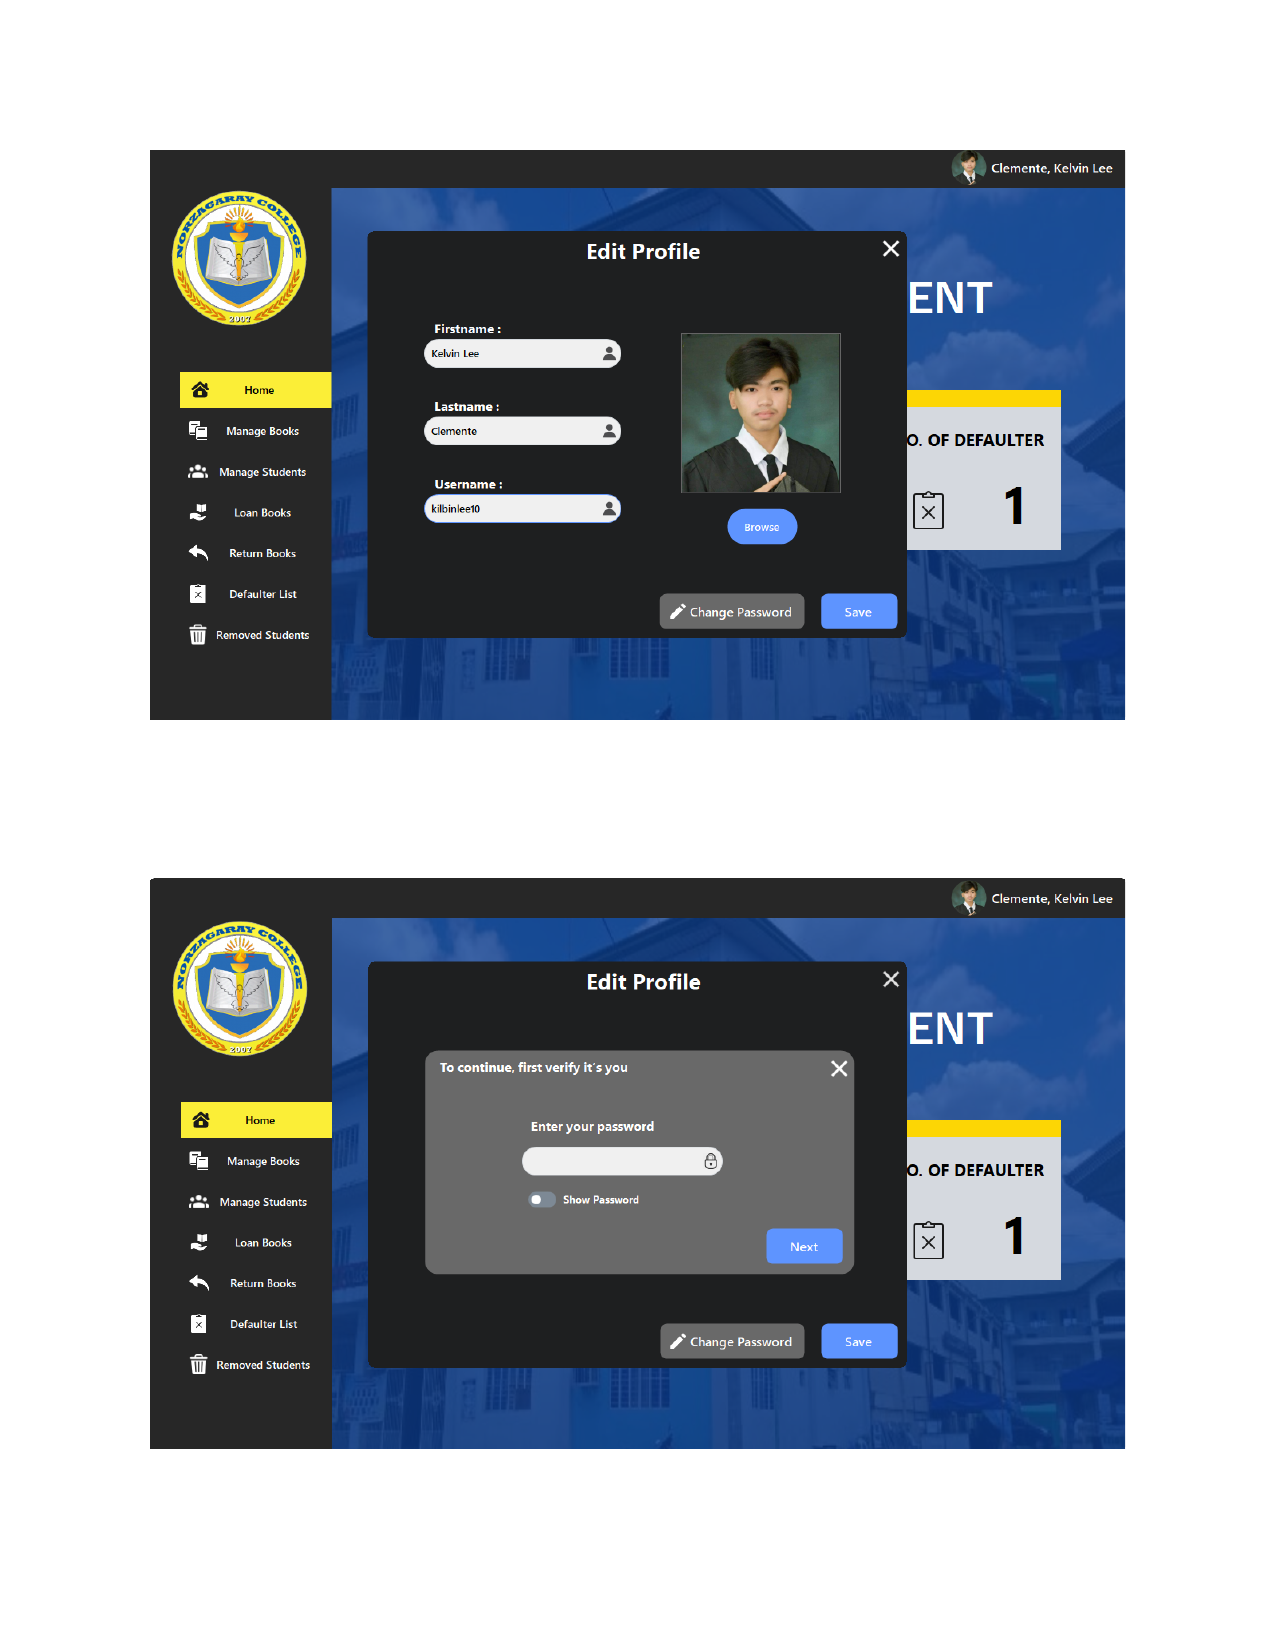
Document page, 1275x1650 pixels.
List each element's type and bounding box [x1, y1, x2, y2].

picture [150, 878, 1125, 1449]
picture [150, 150, 1125, 720]
